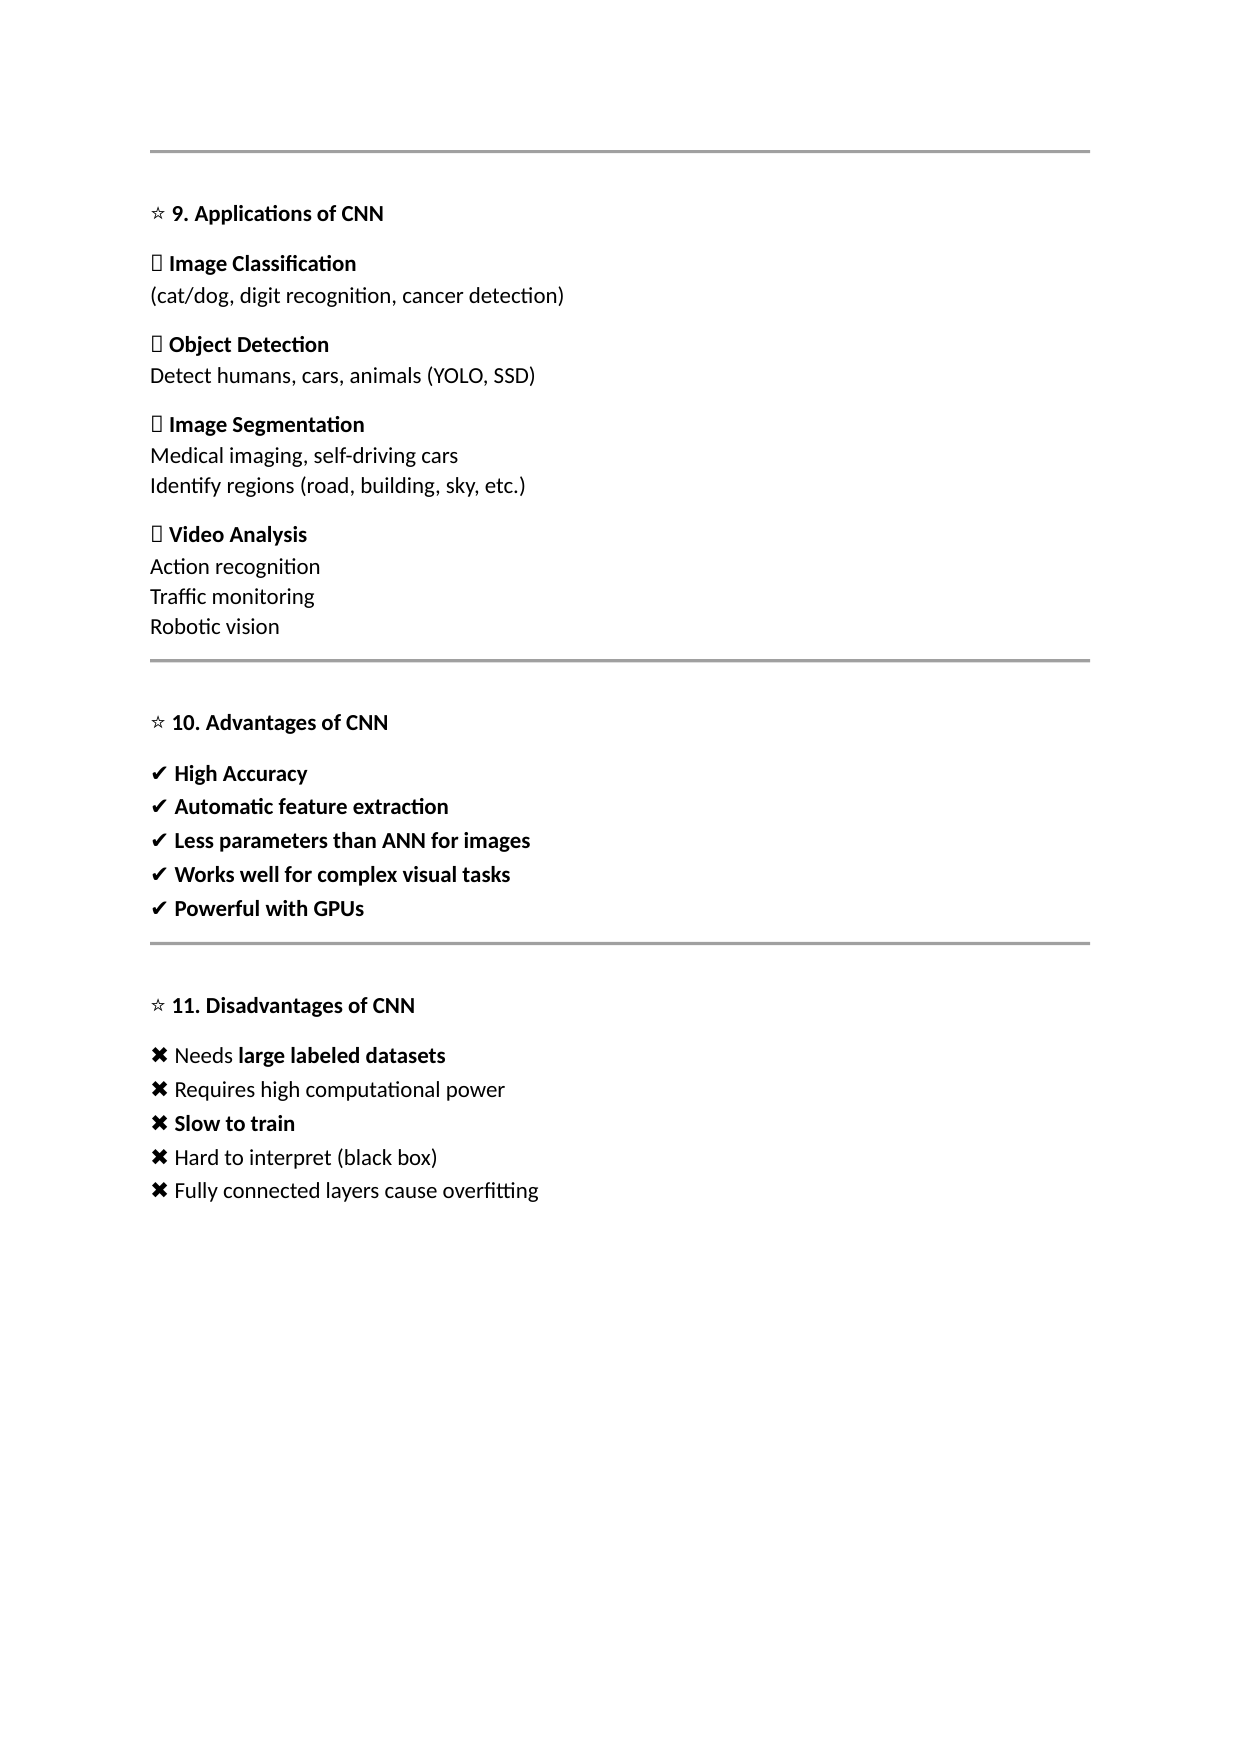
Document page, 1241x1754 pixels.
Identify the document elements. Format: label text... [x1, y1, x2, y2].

text ⭐ 9. Applications of CNN [150, 197, 1090, 228]
text ✖ Needs large labeled datasets ✖ Requires high computational power ✖ Slow to train ✖ Hard to interpret (black box) ✖ Fully connected layers cause overfitting [150, 1039, 1090, 1205]
text 📌 Object Detection Detect humans, cars, animals (YOLO, SSD) [150, 328, 1090, 389]
text 📌 Image Classification (cat/dog, digit recognition, cancer detection) [150, 247, 1090, 309]
text 📌 Image Segmentation Medical imaging, self-driving cars Identify regions (road, building, sky, etc.) [150, 408, 1090, 499]
text ⭐ 10. Advantages of CNN [150, 706, 1090, 737]
text ✔ High Accuracy ✔ Automatic feature extraction ✔ Less parameters than ANN for images ✔ Works well for complex visual tasks ✔ Powerful with GPUs [150, 756, 1090, 923]
text 📌 Video Analysis Action recognition Traffic monitoring Robotic vision [150, 518, 1090, 640]
text ⭐ 11. Disadvantages of CNN [150, 989, 1090, 1020]
